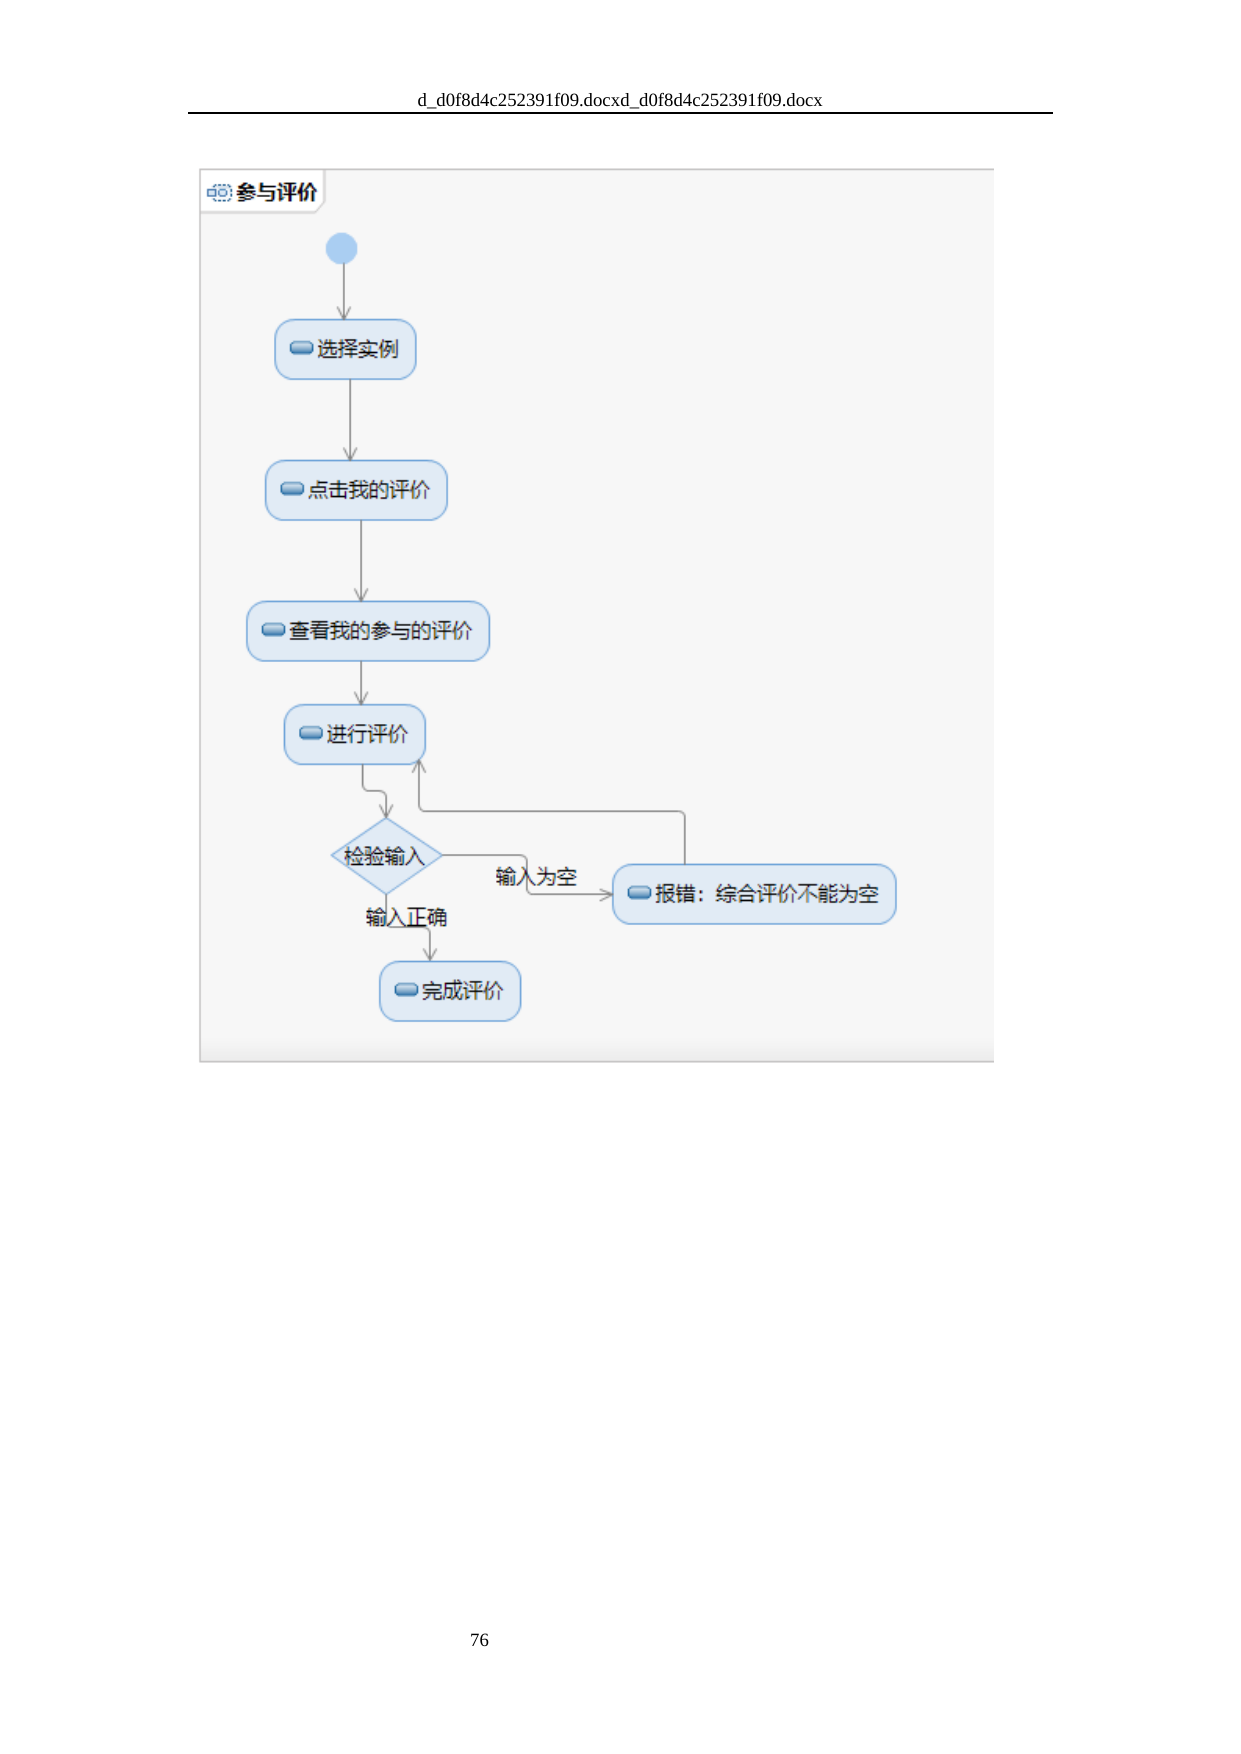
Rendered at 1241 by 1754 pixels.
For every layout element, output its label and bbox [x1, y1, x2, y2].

picture [187, 162, 994, 1080]
